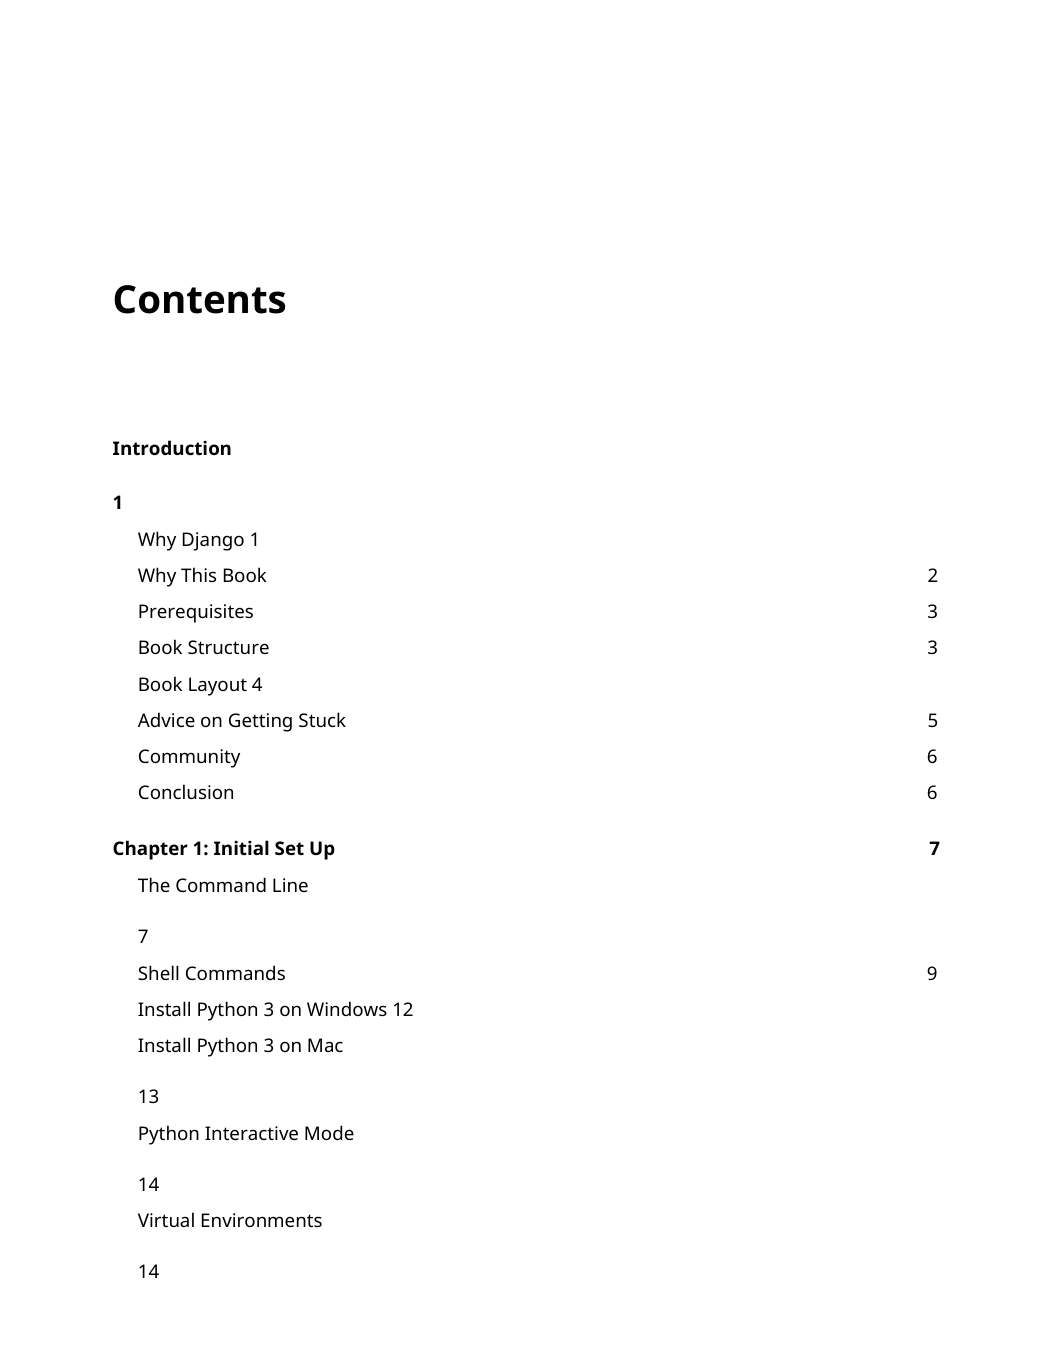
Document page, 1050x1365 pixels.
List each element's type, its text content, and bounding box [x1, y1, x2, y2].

text Install Python 3 on Mac 13 [138, 1032, 940, 1109]
text Introduction 1 [112, 435, 940, 514]
text Shell Commands 9 [138, 960, 940, 985]
text Why Django 1 [138, 526, 940, 552]
text Prerequisites 3 [138, 599, 940, 624]
text Install Python 3 on Windows 12 [138, 996, 940, 1021]
text Contents [112, 272, 940, 325]
text Community 6 [138, 743, 940, 768]
text Book Layout 4 [138, 671, 940, 696]
text Python Interactive Mode 14 [138, 1120, 940, 1196]
text The Command Line 7 [138, 872, 940, 949]
text Advice on Getting Stuck 5 [138, 707, 940, 732]
text Why This Book 2 [138, 562, 940, 588]
text Book Structure 3 [138, 635, 940, 660]
text Conclusion 6 [138, 779, 940, 804]
text Chapter 1: Initial Set Up 7 [112, 835, 940, 860]
text Virtual Environments 14 [138, 1207, 940, 1284]
